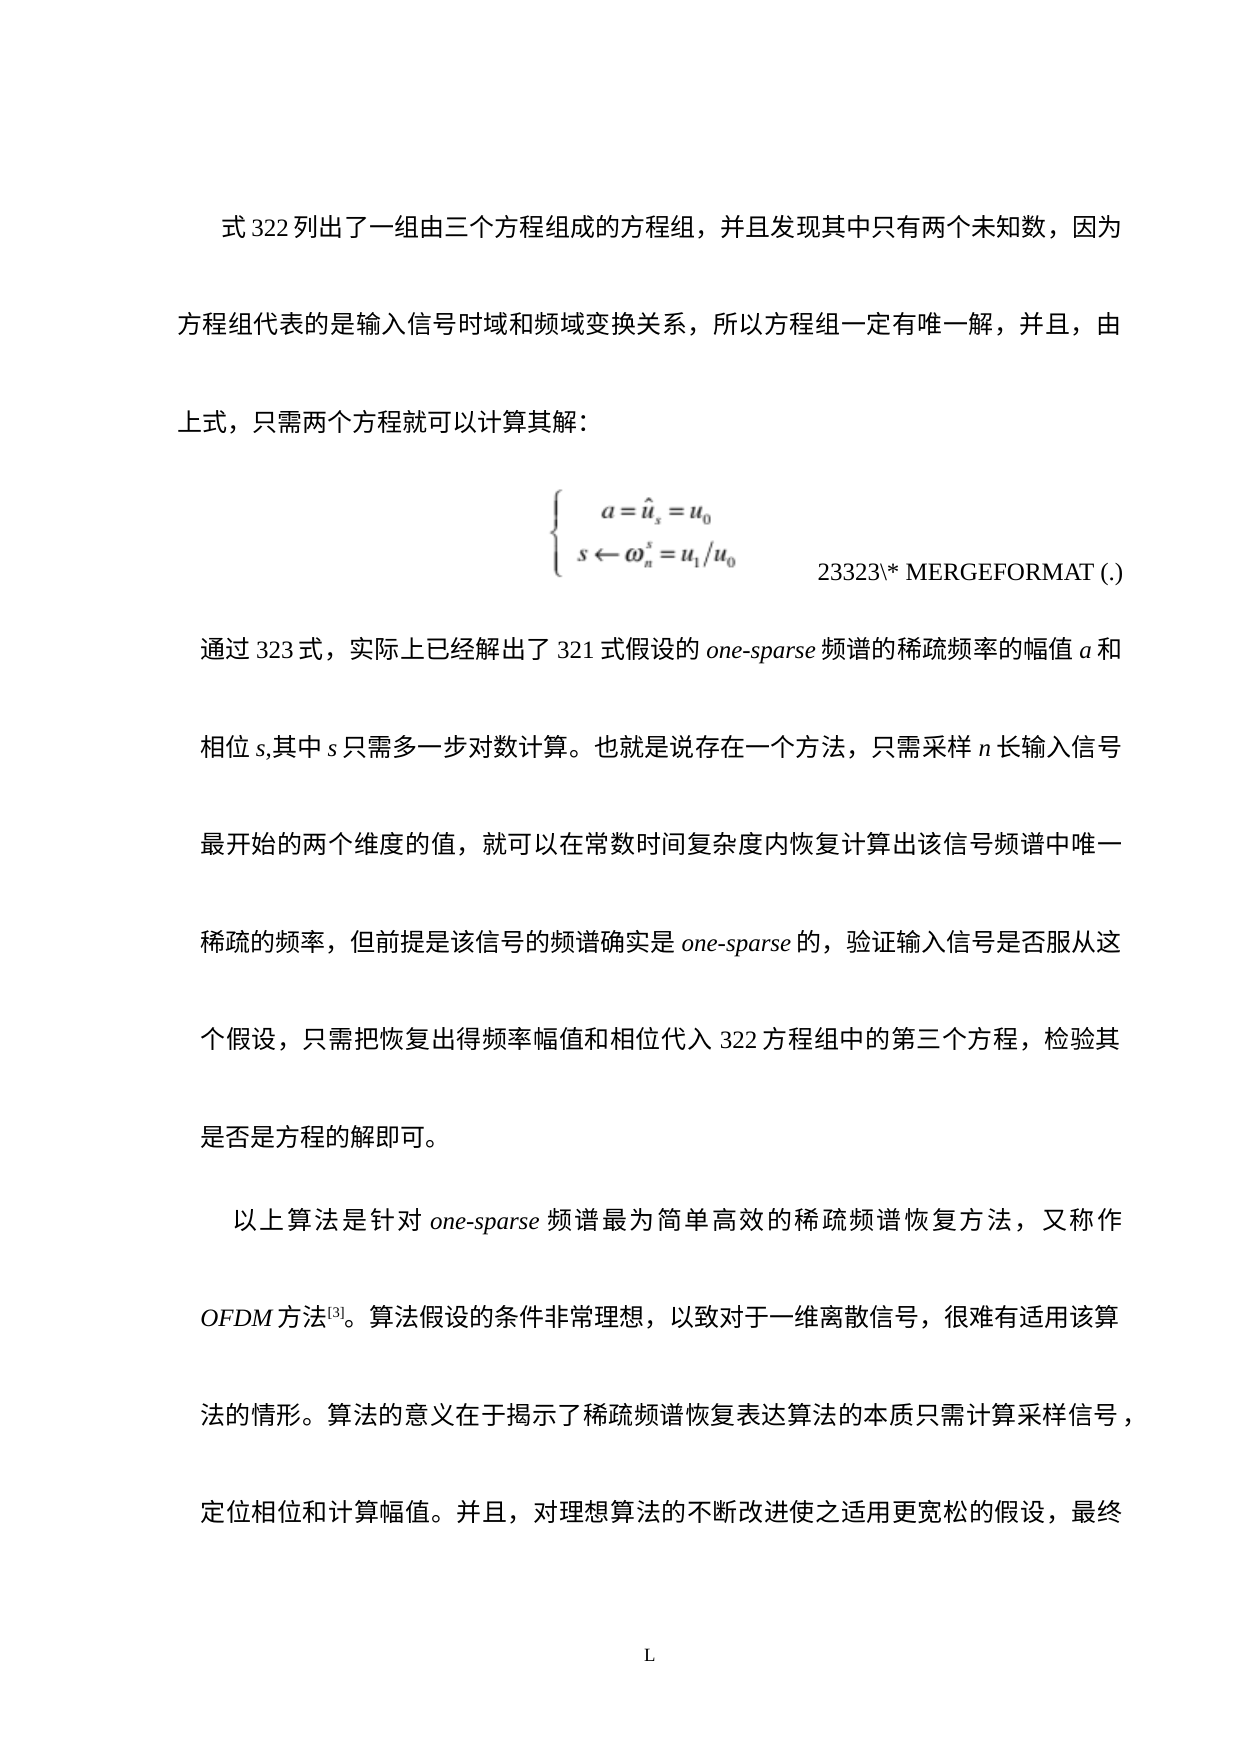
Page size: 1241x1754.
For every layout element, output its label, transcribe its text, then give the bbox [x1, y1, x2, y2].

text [200, 1186, 1122, 1543]
text 通过式，实际上已经解出了式假设的one-sparse频谱的稀疏频率的幅值a和相位s,其中s只需多一步对数计算。也就是说存在一个方法，只需采样n长输入信号最开始的两个维度的值，就可以在常数时间复杂度内恢复计算出该信号频谱中唯一稀疏的频率，但前提是该信号的频谱确实是one-sparse的，验证输入信号是否服从这个假设，只需把恢复出得频率幅值和相位代入方程组中的第三个方程，检验其是否是方程的解即可。 [200, 615, 1122, 1168]
text 式列出了一组由三个方程组成的方程组，并且发现其中只有两个未知数，因为方程组代表的是输入信号时域和频域变换关系，所以方程组一定有唯一解，并且，由上式，只需两个方程就可以计算其解： [177, 193, 1122, 453]
